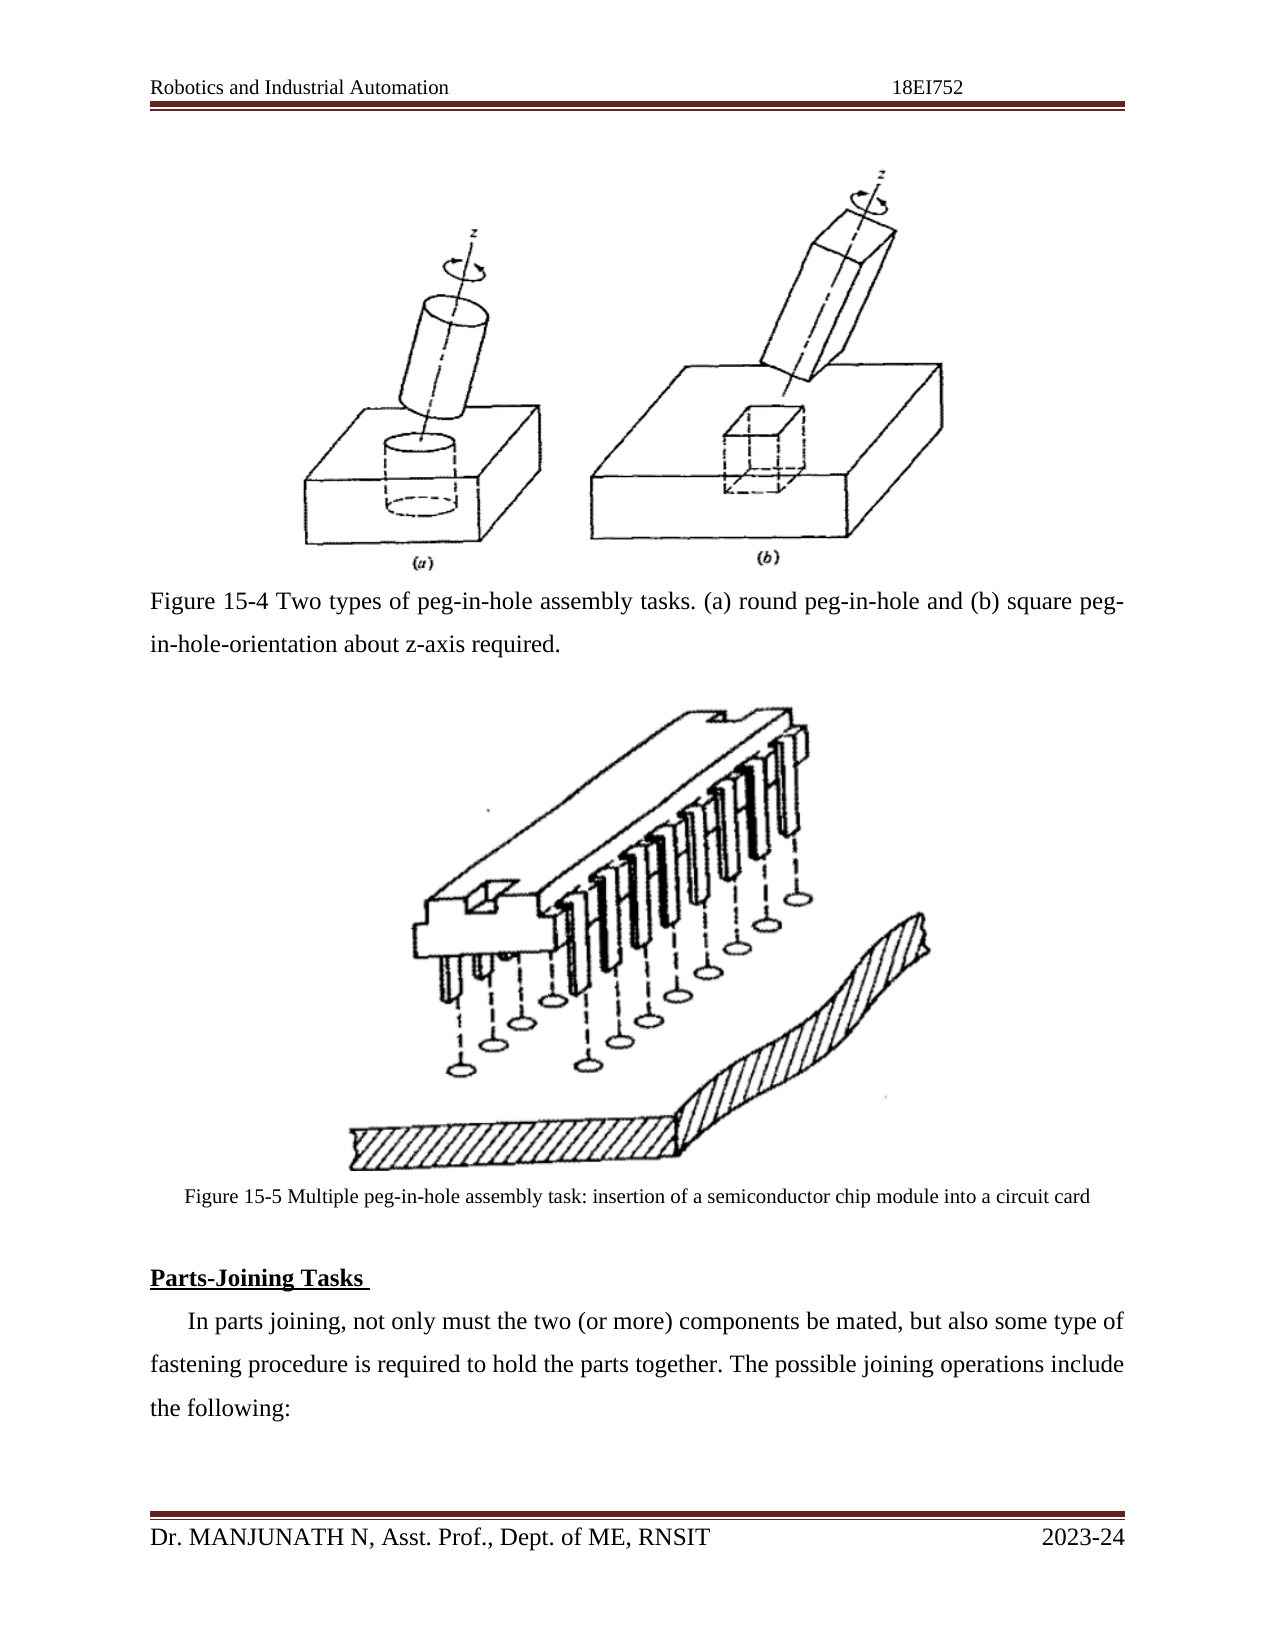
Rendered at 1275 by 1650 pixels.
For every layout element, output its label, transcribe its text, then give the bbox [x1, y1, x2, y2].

picture [291, 149, 984, 572]
text Figure 15-5 Multiple peg-in-hole assembly task: insertion of a semiconductor chip module into a circuit card [150, 1184, 1125, 1208]
text Figure 15-4 Two types of peg-in-hole assembly tasks. (a) round peg-in-hole and (b) square peg-in-hole-orientation about z-axis required. [150, 586, 1125, 658]
text In parts joining, not only must the two (or more) components be mated, but also some type of fastening procedure is required to hold the parts together. The possible joining operations include the following: [150, 1306, 1125, 1421]
picture [330, 672, 945, 1171]
text Parts-Joining Tasks [150, 1263, 1125, 1292]
